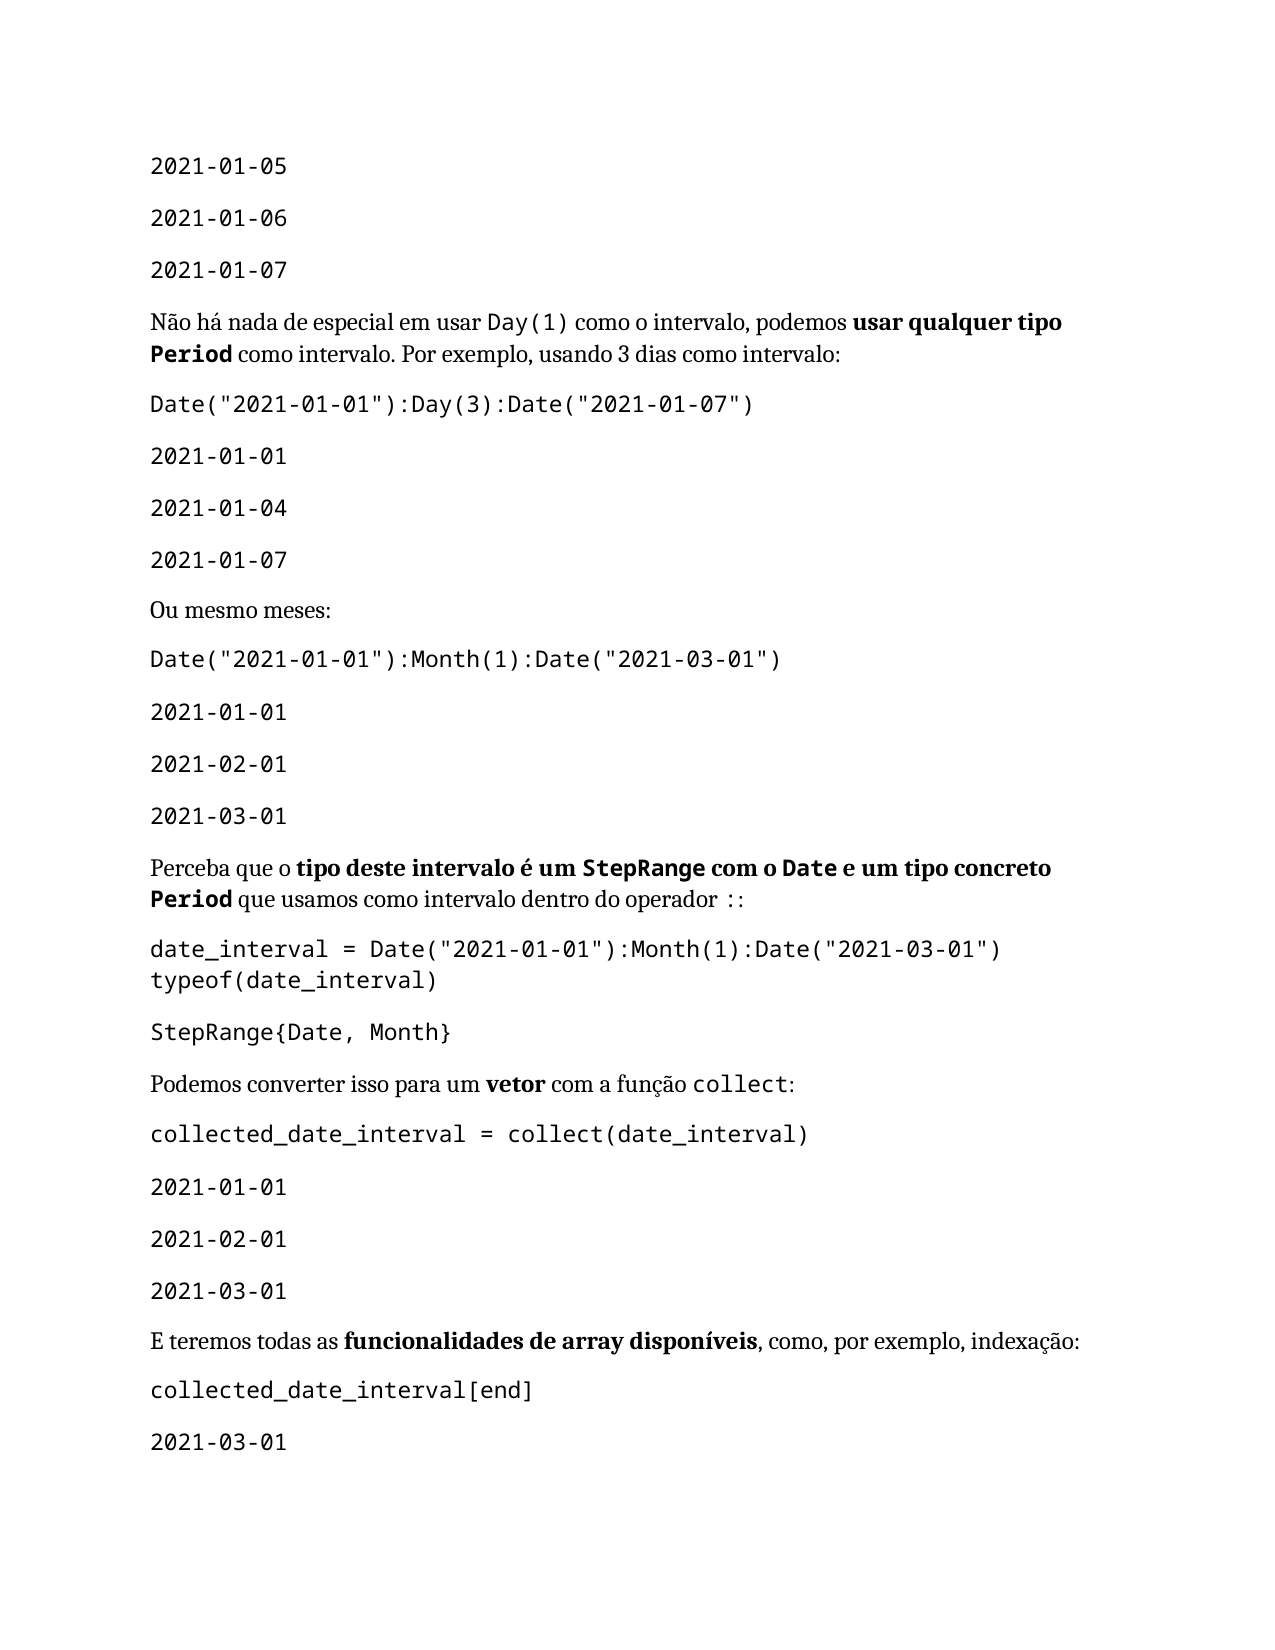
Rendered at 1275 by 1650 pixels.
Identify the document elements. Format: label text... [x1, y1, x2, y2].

text 2021-01-01 [150, 439, 1125, 471]
text E teremos todas as funcionalidades de array disponíveis, como, por exemplo, indexação: [150, 1327, 1125, 1355]
text Perceba que o tipo deste intervalo é um StepRange com o Date e um tipo concreto Period que usamos como intervalo dentro do operador :: [150, 852, 1125, 914]
text Ou mesmo meses: [150, 596, 1125, 624]
text 2021-01-05 [150, 150, 1125, 181]
text collected_date_interval = collect(date_interval) [150, 1118, 1125, 1149]
text 2021-01-07 [150, 254, 1125, 285]
text 2021-01-06 [150, 202, 1125, 233]
text 2021-01-04 [150, 492, 1125, 523]
text 2021-01-07 [150, 544, 1125, 575]
text Date("2021-01-01"):Day(3):Date("2021-01-07") [150, 387, 1125, 419]
text collected_date_interval[end] [150, 1374, 1125, 1405]
text Não há nada de especial em usar Day(1) como o intervalo, podemos usar qualquer tipo Period como intervalo. Por exemplo, usando 3 dias como intervalo: [150, 306, 1125, 369]
text 2021-01-01 [150, 695, 1125, 727]
text Podemos converter isso para um vetor com a função collect: [150, 1068, 1125, 1099]
text StepRange{Date, Month} [150, 1016, 1125, 1047]
text 2021-02-01 [150, 747, 1125, 779]
text date_interval = Date("2021-01-01"):Month(1):Date("2021-03-01") typeof(date_interval) [150, 933, 1125, 995]
text 2021-01-01 [150, 1170, 1125, 1202]
text 2021-03-01 [150, 1426, 1125, 1457]
text 2021-02-01 [150, 1222, 1125, 1254]
text 2021-03-01 [150, 799, 1125, 831]
text 2021-03-01 [150, 1274, 1125, 1306]
text Date("2021-01-01"):Month(1):Date("2021-03-01") [150, 643, 1125, 674]
